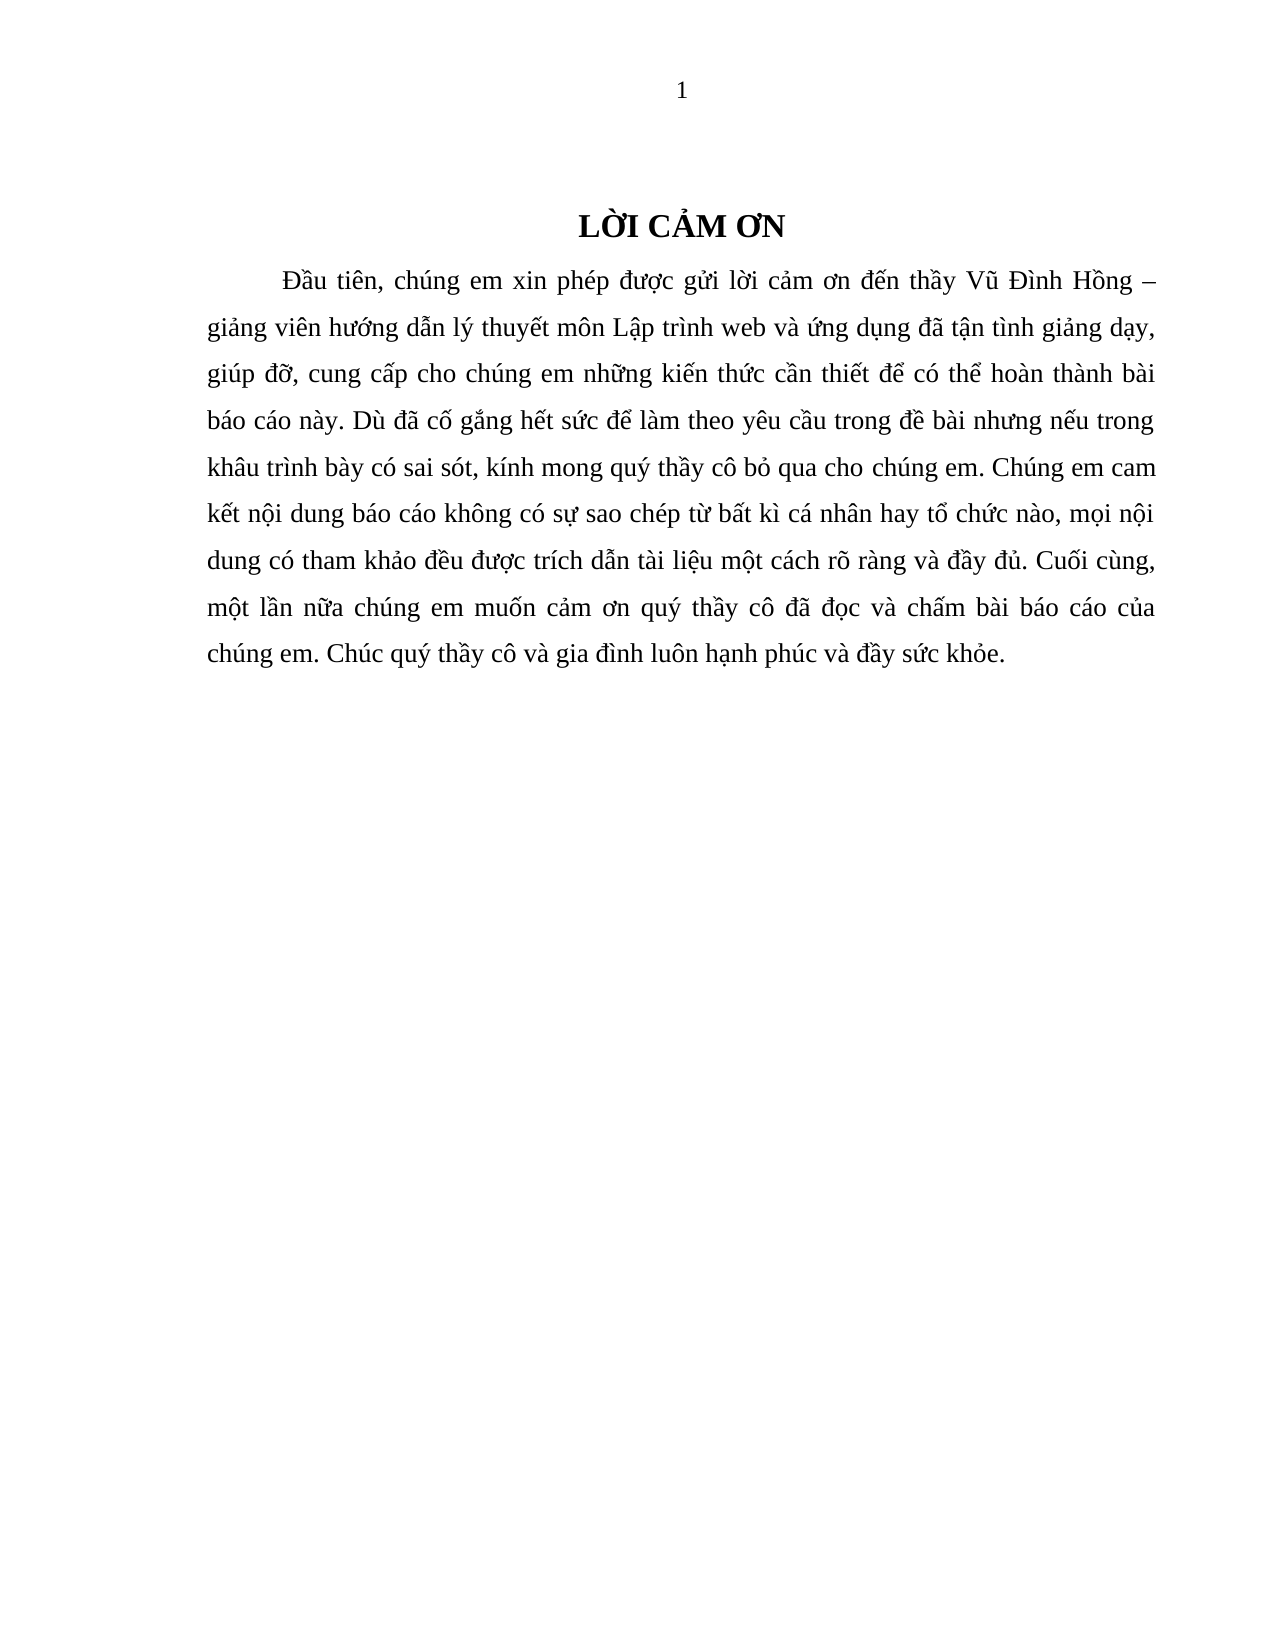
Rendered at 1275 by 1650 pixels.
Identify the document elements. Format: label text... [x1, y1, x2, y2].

text Đầu tiên, chúng em xin phép được gửi lời cảm ơn đến thầy Vũ Đình Hồng – giảng viên hướng dẫn lý thuyết môn Lập trình web và ứng dụng đã tận tình giảng dạy, giúp đỡ, cung cấp cho chúng em những kiến thức cần thiết để có thể hoàn thành bài báo cáo này. Dù đã cố gắng hết sức để làm theo yêu cầu trong đề bài nhưng nếu trong khâu trình bày có sai sót, kính mong quý thầy cô bỏ qua cho chúng em. Chúng em cam kết nội dung báo cáo không có sự sao chép từ bất kì cá nhân hay tổ chức nào, mọi nội dung có tham khảo đều được trích dẫn tài liệu một cách rõ ràng và đầy đủ. Cuối cùng, một lần nữa chúng em muốn cảm ơn quý thầy cô đã đọc và chấm bài báo cáo của chúng em. Chúc quý thầy cô và gia đình luôn hạnh phúc và đầy sức khỏe. [207, 264, 1157, 669]
text LỜI CẢM ƠN [207, 207, 1157, 245]
